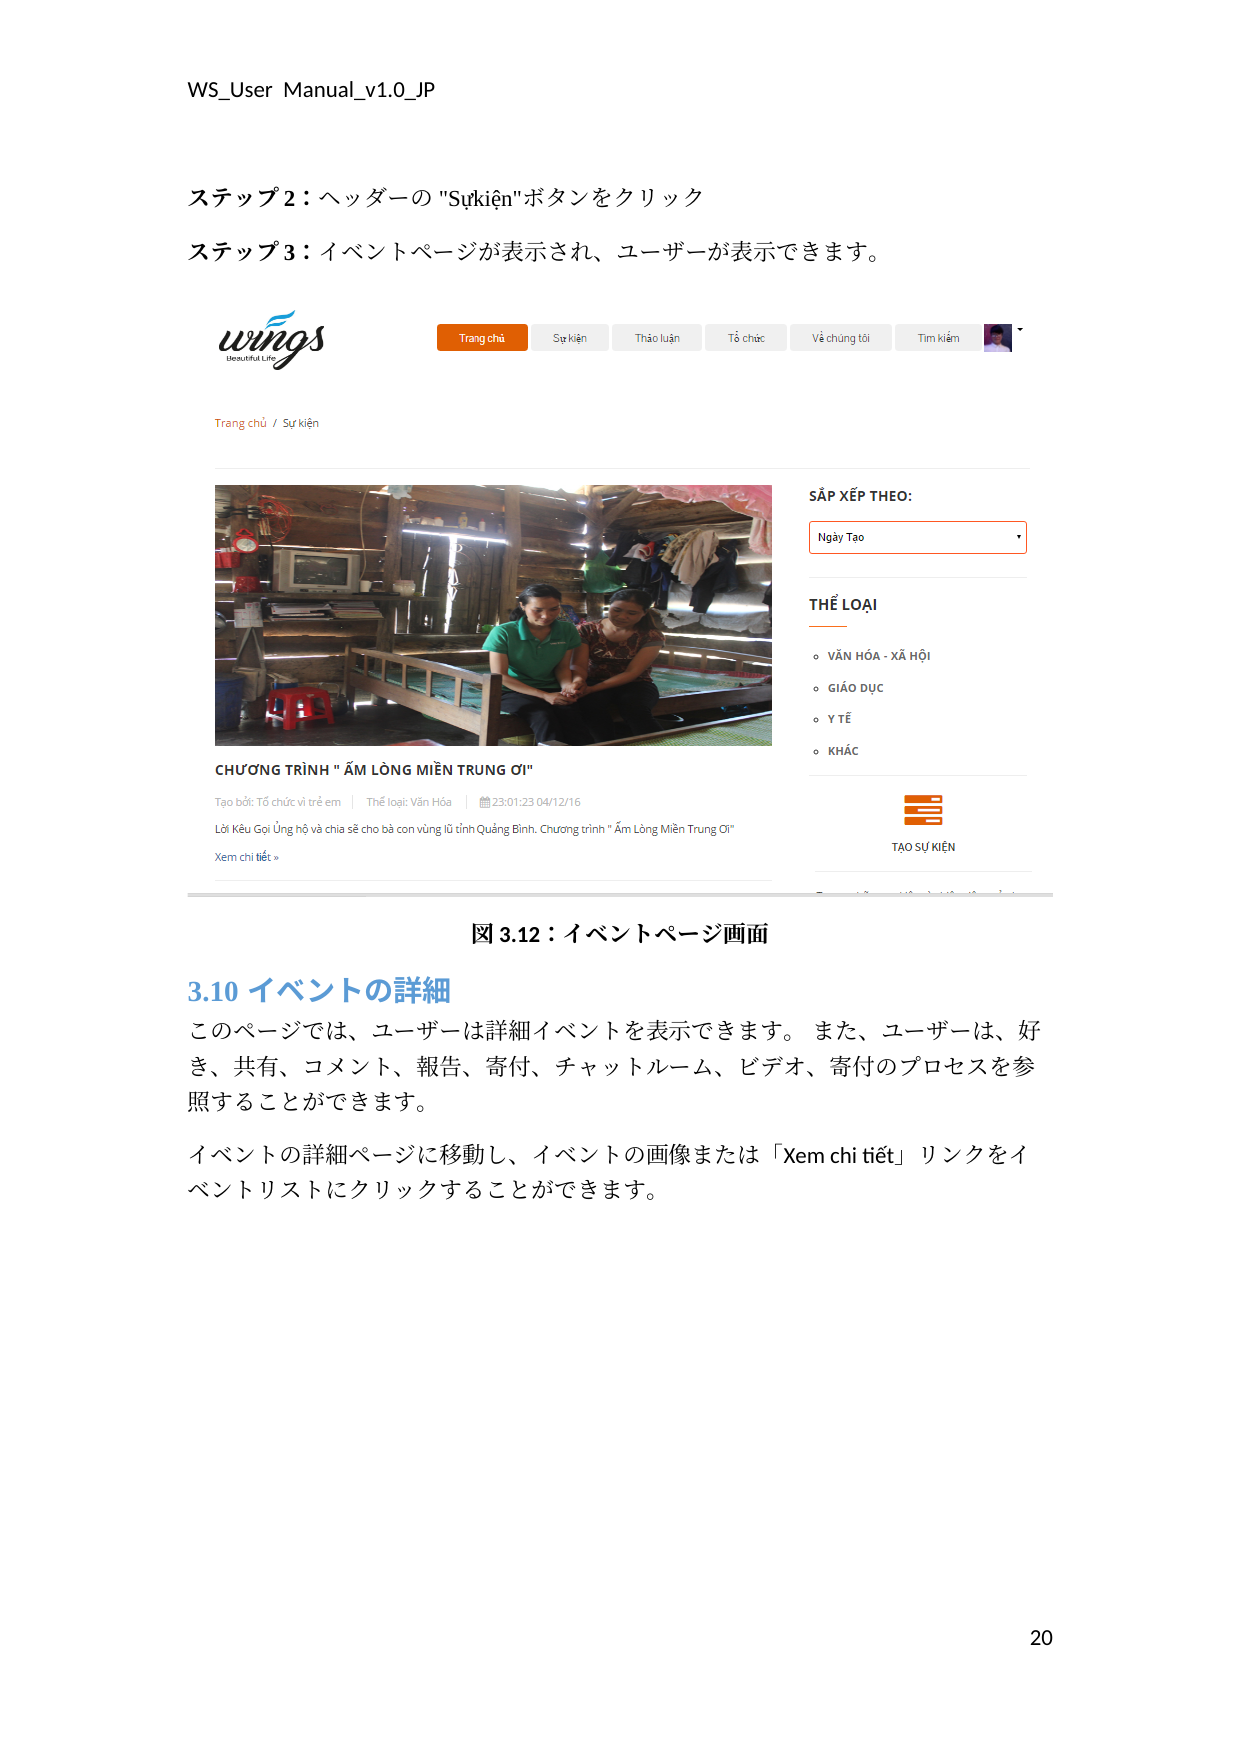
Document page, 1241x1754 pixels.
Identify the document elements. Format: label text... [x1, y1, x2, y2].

text イベントの詳細ページに移動し、イベントの画像または「Xem chi tiết」リンクをイベントリストにクリックすることができます。 [187, 1137, 1053, 1205]
subtitle イベントの詳細 [187, 968, 1053, 1010]
picture [187, 288, 1053, 897]
text ステップ2：ヘッダーの "Sựkiện"ボタンをクリック [187, 180, 1053, 213]
text ステップ3：イベントページが表示され、ユーザーが表示できます。 [187, 234, 1053, 267]
text 図3.12：イベントページ画面 [187, 916, 1053, 948]
text このページでは、ユーザーは詳細イベントを表示できます。 また、ユーザーは、好き、共有、コメント、報告、寄付、チャットルーム、ビデオ、寄付のプロセスを参照することができます。 [187, 1013, 1053, 1117]
